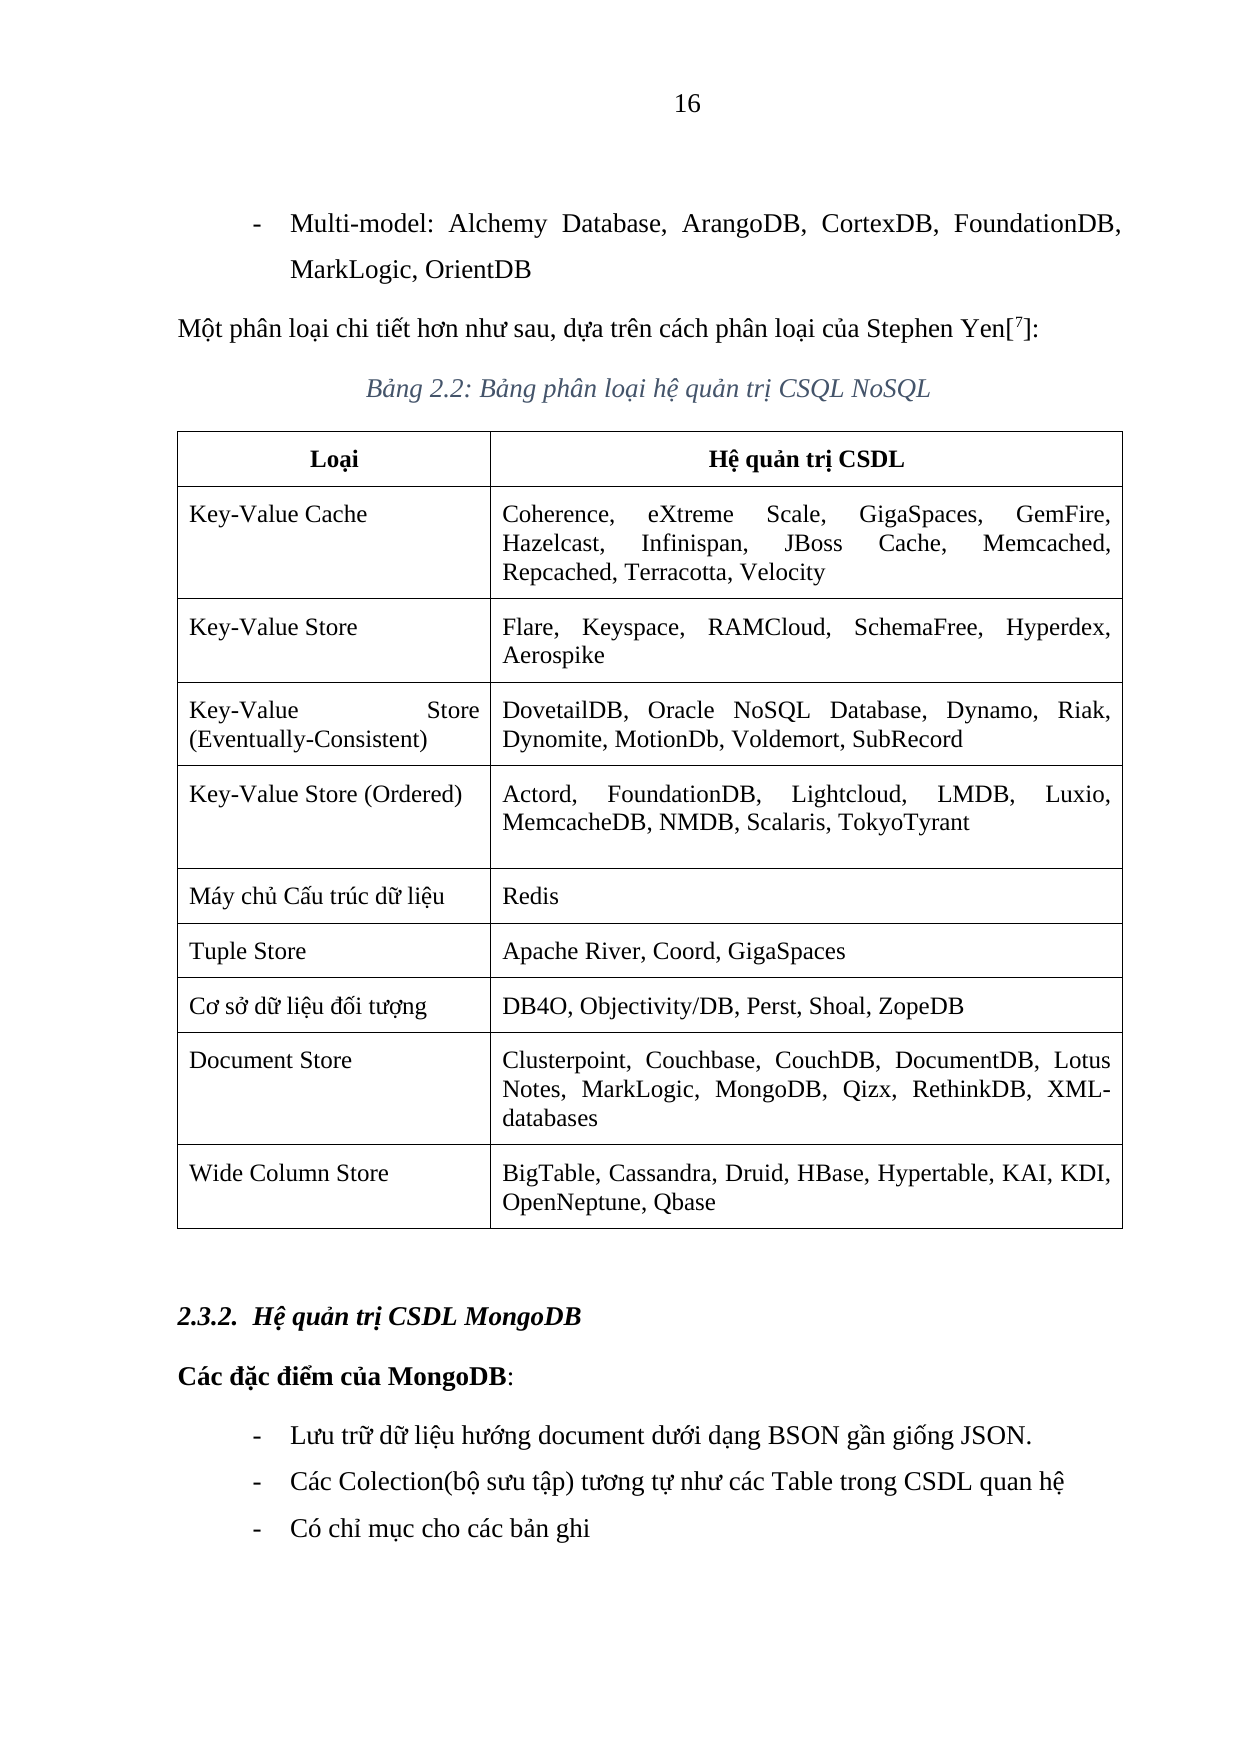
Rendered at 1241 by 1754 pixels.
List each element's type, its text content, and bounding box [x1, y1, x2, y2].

table_cell Document Store [178, 1033, 490, 1144]
table_cell Apache River, Coord, GigaSpaces [491, 924, 1122, 977]
table_cell Tuple Store [178, 924, 490, 977]
table_cell Clusterpoint, Couchbase, CouchDB, DocumentDB, Lotus Notes, MarkLogic, MongoDB, Qizx, RethinkDB, XML-databases [491, 1033, 1122, 1144]
table_cell Key-Value Store [178, 599, 490, 682]
table_cell DB4O, Objectivity/DB, Perst, Shoal, ZopeDB [491, 978, 1122, 1032]
table_cell Coherence, eXtreme Scale, GigaSpaces, GemFire, Hazelcast, Infinispan, JBoss Cache, Memcached, Repcached, Terracotta, Velocity [491, 487, 1122, 598]
table_cell DovetailDB, Oracle NoSQL Database, Dynamo, Riak, Dynomite, MotionDb, Voldemort, SubRecord [491, 683, 1122, 765]
table_cell Key-Value Store (Ordered) [178, 766, 490, 868]
text Một phân loại chi tiết hơn như sau, dựa trên cách phân loại của Stephen Yen[]: [177, 313, 1122, 344]
text Bảng 2.2: Bảng phân loại hệ quản trị CSQL NoSQL [177, 372, 1122, 403]
table_cell BigTable, Cassandra, Druid, HBase, Hypertable, KAI, KDI, OpenNeptune, Qbase [491, 1145, 1122, 1228]
table_cell Actord, FoundationDB, Lightcloud, LMDB, Luxio, MemcacheDB, NMDB, Scalaris, TokyoTyrant [491, 766, 1122, 868]
table_cell Máy chủ Cấu trúc dữ liệu [178, 869, 490, 922]
subtitle Hệ quản trị CSDL MongoDB [177, 1301, 1122, 1332]
table_cell Cơ sở dữ liệu đối tượng [178, 978, 490, 1032]
list Có chỉ mục cho các bản ghi [252, 1512, 1122, 1543]
table_cell Flare, Keyspace, RAMCloud, SchemaFree, Hyperdex, Aerospike [491, 599, 1122, 682]
table_cell Key-Value Store (Eventually-Consistent) [178, 683, 490, 765]
table_cell Key-Value Cache [178, 487, 490, 598]
table_cell Wide Column Store [178, 1145, 490, 1228]
text Các đặc điểm của MongoDB: [177, 1360, 1122, 1391]
table_cell Redis [491, 869, 1122, 922]
table_header Hệ quản trị CSDL [491, 432, 1122, 486]
table_header Loại [178, 432, 490, 486]
list Multi-model: Alchemy Database, ArangoDB, CortexDB, FoundationDB, MarkLogic, OrientDB [252, 207, 1122, 284]
list Các Colection(bộ sưu tập) tương tự như các Table trong CSDL quan hệ [252, 1466, 1122, 1497]
list Lưu trữ dữ liệu hướng document dưới dạng BSON gần giống JSON. [252, 1419, 1122, 1450]
